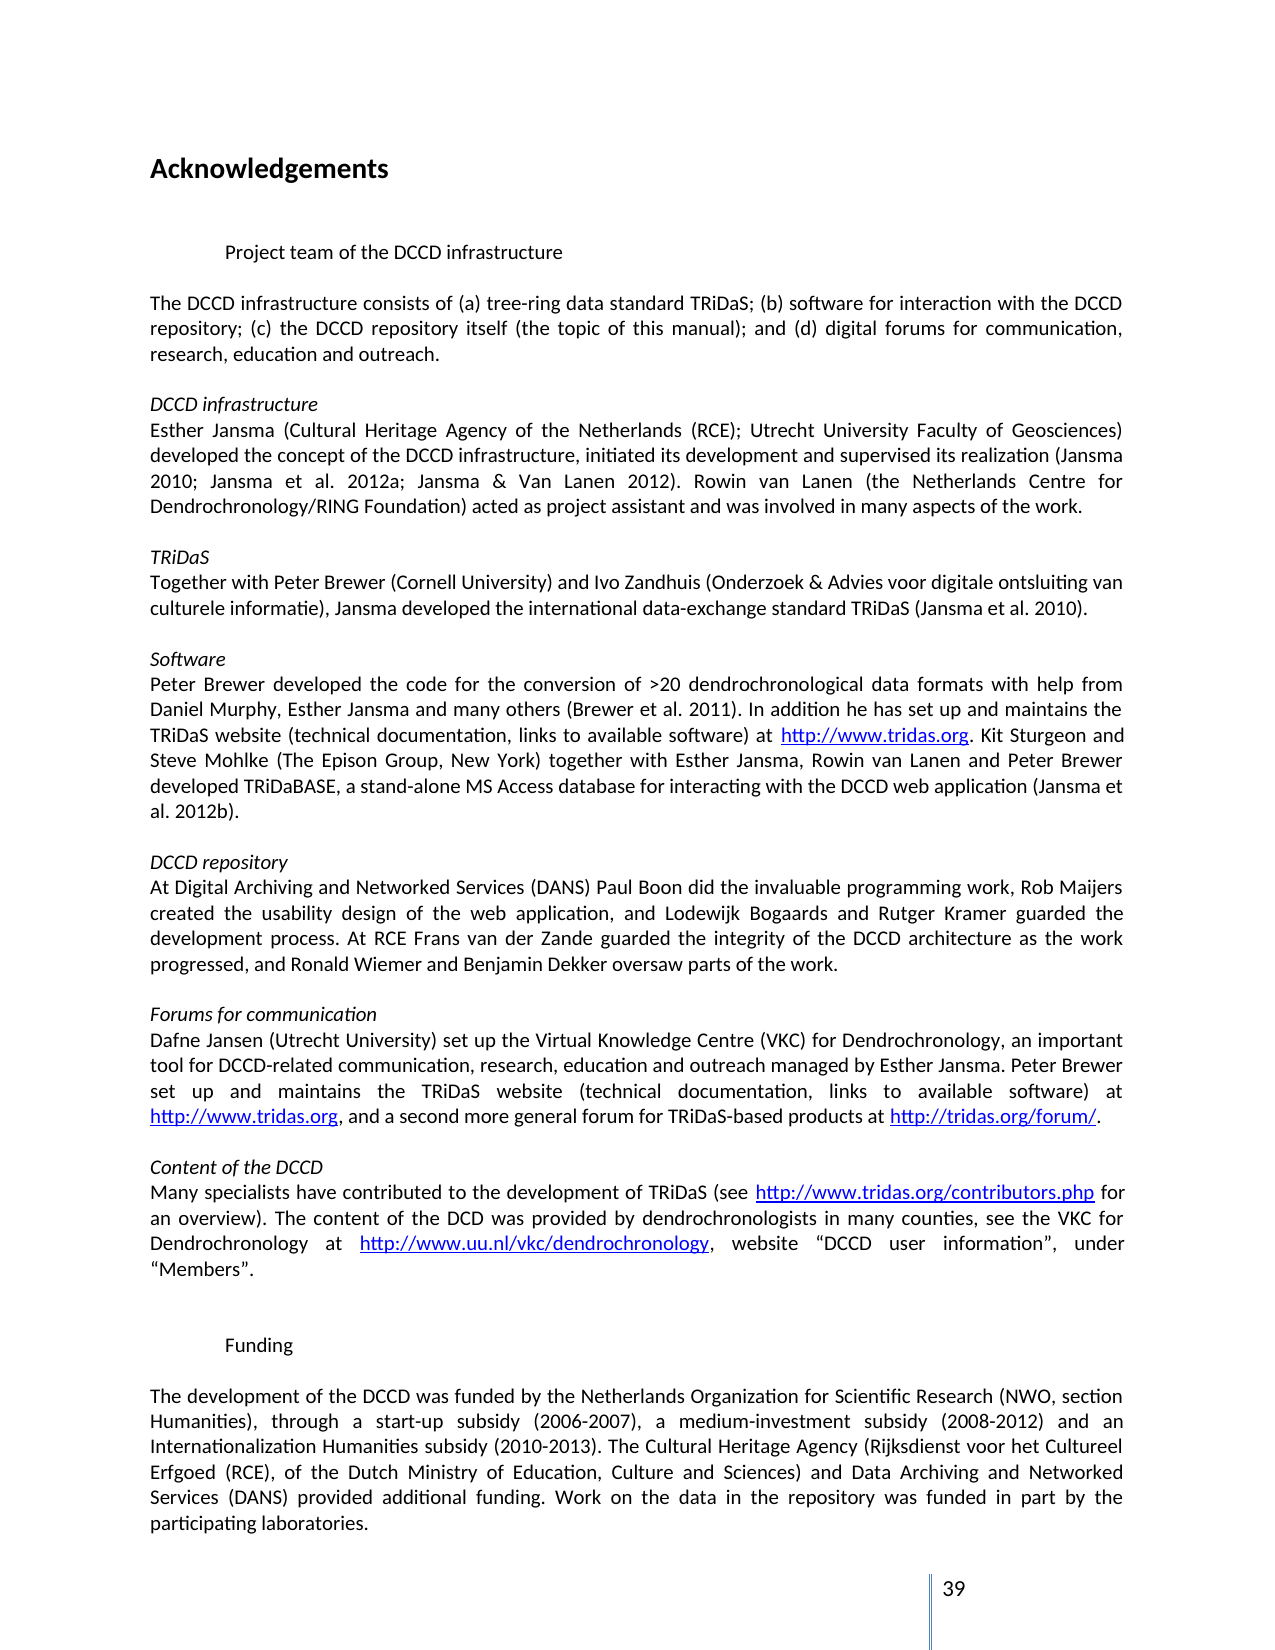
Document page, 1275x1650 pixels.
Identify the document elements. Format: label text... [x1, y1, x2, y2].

text The development of the DCCD was funded by the Netherlands Organization for Scientific Research (NWO, section Humanities), through a start-up subsidy (2006-2007), a medium-investment subsidy (2008-2012) and an Internationalization Humanities subsidy (2010-2013). The Cultural Heritage Agency (Rijksdienst voor het Cultureel Erfgoed (RCE), of the Dutch Ministry of Education, Culture and Sciences) and Data Archiving and Networked Services (DANS) provided additional funding. Work on the data in the repository was funded in part by the participating laboratories. [150, 1383, 1125, 1535]
text DCCD infrastructure [150, 392, 1125, 417]
text DCCD repository [150, 849, 1125, 874]
text Acknowledgements [150, 150, 1125, 186]
text Dafne Jansen (Utrecht University) set up the Virtual Knowledge Centre (VKC) for Dendrochronology, an important tool for DCCD-related communication, research, education and outreach managed by Esther Jansma. Peter Brewer set up and maintains the TRiDaS website (technical documentation, links to available software) at http://www.tridas.org, and a second more general forum for TRiDaS-based products at http://tridas.org/forum/. [150, 1027, 1125, 1129]
text Funding [150, 1332, 1125, 1357]
text Together with Peter Brewer (Cornell University) and Ivo Zandhuis (Onderzoek & Advies voor digitale ontsluiting van culturele informatie), Jansma developed the international data-exchange standard TRiDaS (Jansma et al. 2010). [150, 569, 1125, 620]
text TRiDaS [150, 544, 1125, 569]
text Many specialists have contributed to the development of TRiDaS (see http://www.tridas.org/contributors.php for an overview). The content of the DCD was provided by dendrochronologists in many counties, see the VKC for Dendrochronology at http://www.uu.nl/vkc/dendrochronology, website “DCCD user information”, under “Members”. [150, 1179, 1125, 1281]
text At Digital Archiving and Networked Services (DANS) Paul Boon did the invaluable programming work, Rob Maijers created the usability design of the web application, and Lodewijk Bogaards and Rutger Kramer guarded the development process. At RCE Frans van der Zande guarded the integrity of the DCCD architecture as the work progressed, and Ronald Wiemer and Benjamin Dekker oversaw parts of the work. [150, 874, 1125, 976]
text Software [150, 646, 1125, 671]
text The DCCD infrastructure consists of (a) tree-ring data standard TRiDaS; (b) software for interaction with the DCCD repository; (c) the DCCD repository itself (the topic of this manual); and (d) digital forums for communication, research, education and outreach. [150, 290, 1125, 366]
text Esther Jansma (Cultural Heritage Agency of the Netherlands (RCE); Utrecht University Faculty of Geosciences) developed the concept of the DCCD infrastructure, initiated its development and supervised its realization (Jansma 2010; Jansma et al. 2012a; Jansma & Van Lanen 2012). Rowin van Lanen (the Netherlands Centre for Dendrochronology/RING Foundation) acted as project assistant and was involved in many aspects of the work. [150, 417, 1125, 519]
text Content of the DCCD [150, 1154, 1125, 1179]
text Forums for communication [150, 1002, 1125, 1027]
text Project team of the DCCD infrastructure [150, 239, 1125, 264]
text Peter Brewer developed the code for the conversion of >20 dendrochronological data formats with help from Daniel Murphy, Esther Jansma and many others (Brewer et al. 2011). In addition he has set up and maintains the TRiDaS website (technical documentation, links to available software) at http://www.tridas.org. Kit Sturgeon and Steve Mohlke (The Epison Group, New York) together with Esther Jansma, Rowin van Lanen and Peter Brewer developed TRiDaBASE, a stand-alone MS Access database for interacting with the DCCD web application (Jansma et al. 2012b). [150, 671, 1125, 824]
